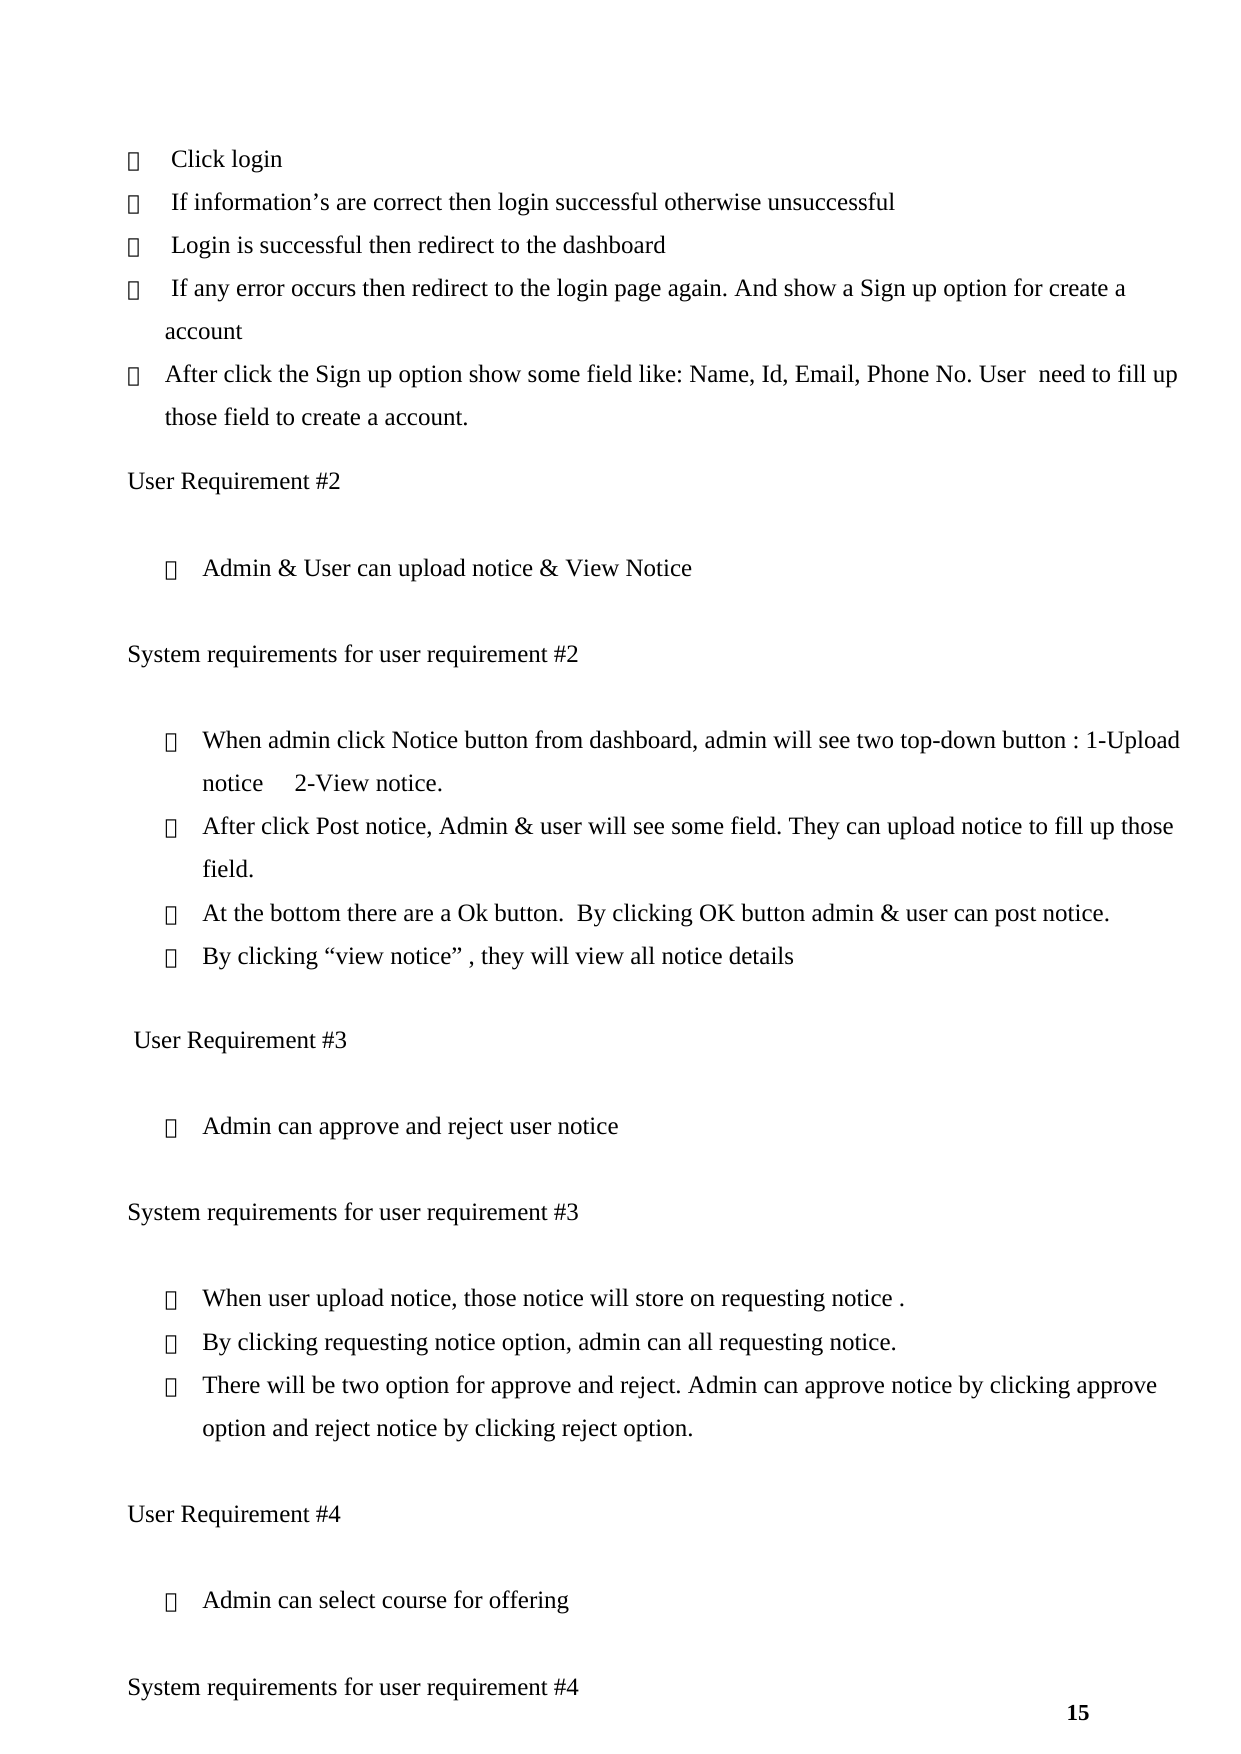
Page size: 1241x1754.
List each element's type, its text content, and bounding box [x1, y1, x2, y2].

list Login is successful then redirect to the dashboard [127, 230, 1209, 259]
list When admin click Notice button from dashboard, admin will see two top-down button : 1-Upload notice 2-View notice. [164, 725, 1209, 797]
list After click Post notice, Admin & user will see some field. They can upload notice to fill up those field. [164, 811, 1209, 883]
list When user upload notice, those notice will store on requesting notice . [164, 1283, 1209, 1312]
list Admin can approve and reject user notice [164, 1111, 1209, 1140]
text User Requirement #4 [127, 1499, 1209, 1528]
text User Requirement #2 [127, 466, 1209, 495]
text System requirements for user requirement #3 [127, 1197, 1209, 1226]
text User Requirement #3 [127, 1025, 1209, 1053]
list After click the Sign up option show some field like: Name, Id, Email, Phone No. User need to fill up those field to create a account. [127, 359, 1209, 431]
text System requirements for user requirement #4 [127, 1672, 1209, 1700]
list Admin & User can upload notice & View Notice [164, 553, 1209, 581]
list If any error occurs then redirect to the login page again. And show a Sign up option for create a account [127, 273, 1209, 345]
text System requirements for user requirement #2 [127, 639, 1209, 668]
list There will be two option for approve and reject. Admin can approve notice by clicking approve option and reject notice by clicking reject option. [164, 1370, 1209, 1442]
list Click login [127, 144, 1209, 172]
list Admin can select course for offering [164, 1585, 1209, 1614]
list If information’s are correct then login successful otherwise unsuccessful [127, 187, 1209, 216]
list By clicking requesting notice option, admin can all requesting notice. [164, 1327, 1209, 1355]
list By clicking “view notice” , they will view all notice details [164, 941, 1209, 969]
list At the bottom there are a Ok button. By clicking OK button admin & user can post notice. [164, 898, 1209, 926]
